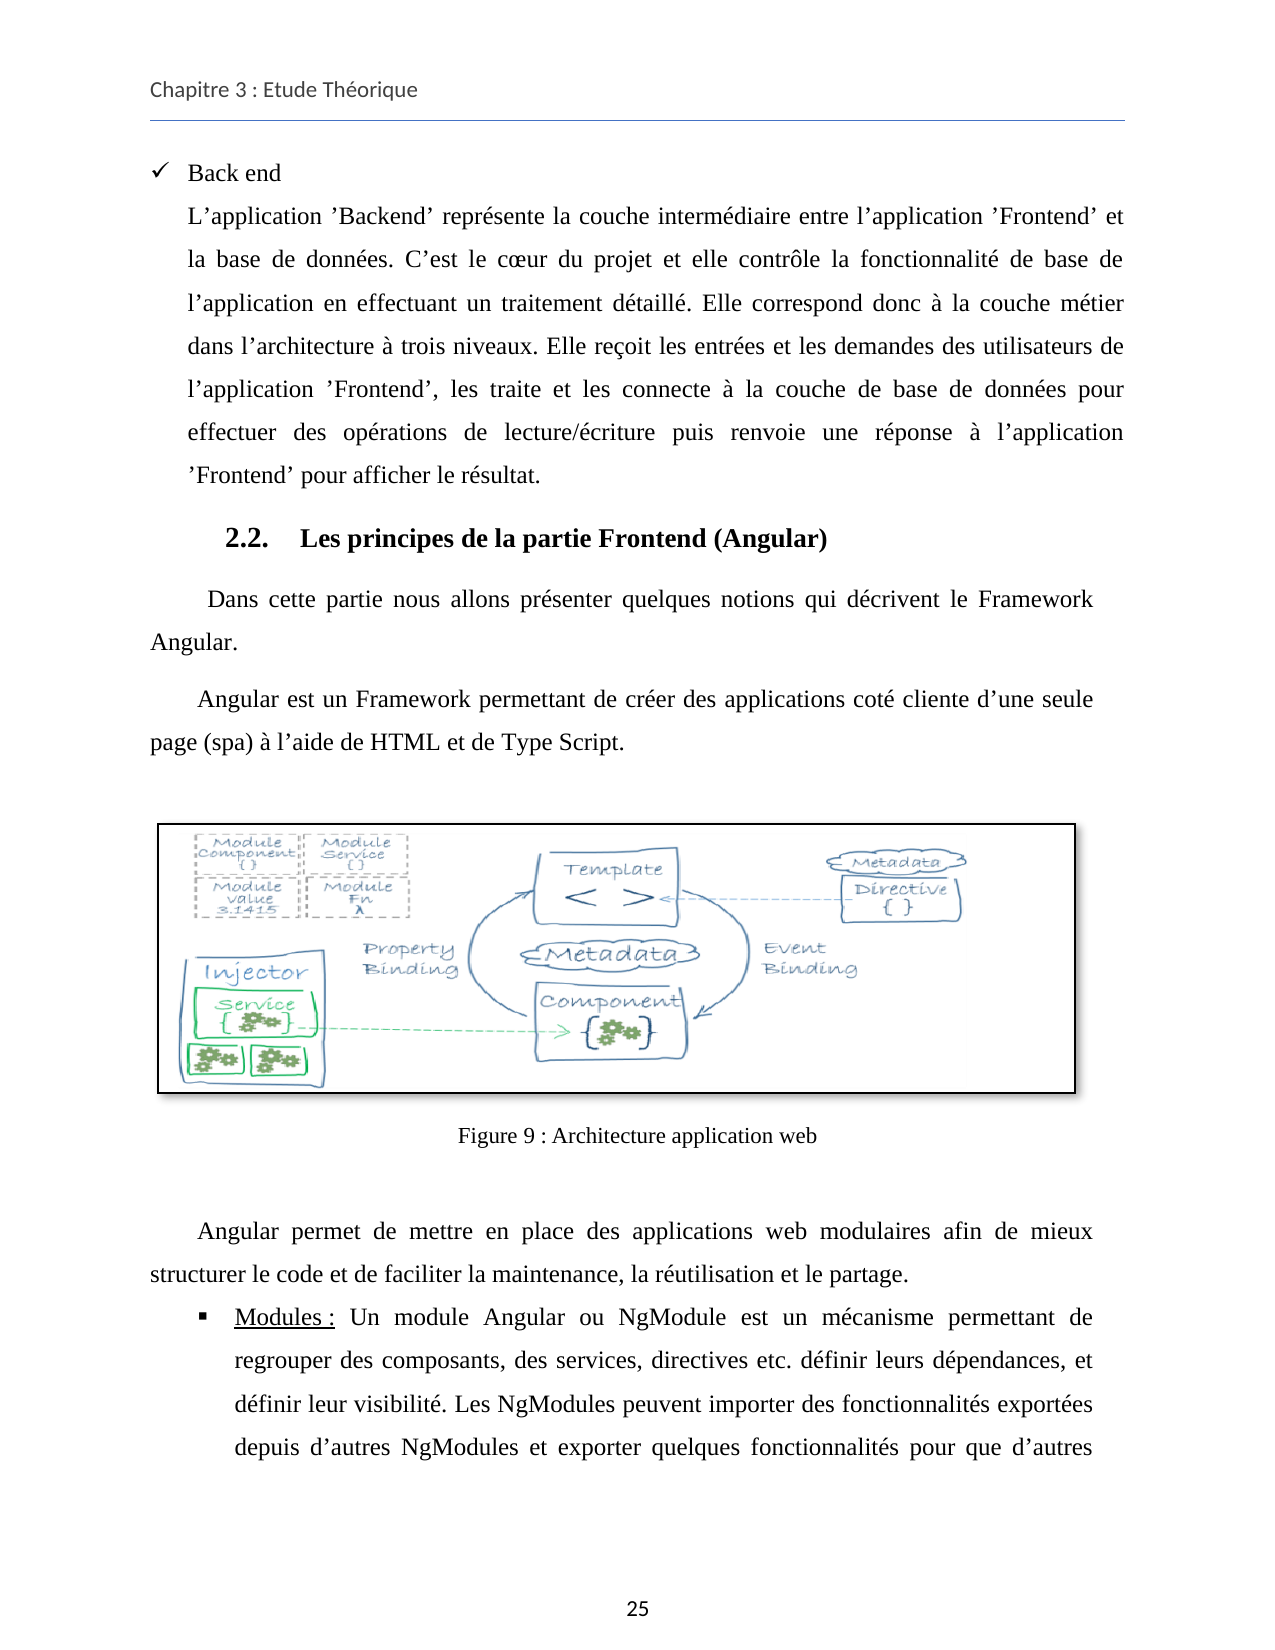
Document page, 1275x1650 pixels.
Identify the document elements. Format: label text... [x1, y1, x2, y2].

text Dans cette partie nous allons présenter quelques notions qui décrivent le Framework Angular. [150, 584, 1094, 656]
text Angular est un Framework permettant de créer des applications coté cliente d’une seule page (spa) à l’aide de HTML et de Type Script. [150, 684, 1094, 756]
subtitle Les principes de la partie Frontend (Angular) [225, 520, 1125, 553]
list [197, 1302, 1094, 1461]
list L’application ’Backend’ représente la couche intermédiaire entre l’application ’Frontend’ et la base de données. C’est le cœur du projet et elle contrôle la fonctionnalité de base de l’application en effectuant un traitement détaillé. Elle correspond donc à la couche métier dans l’architecture à trois niveaux. Elle reçoit les entrées et les demandes des utilisateurs de l’application ’Frontend’, les traite et les connecte à la couche de base de données pour effectuer des opérations de lecture/écriture puis renvoie une réponse à l’application ’Frontend’ pour afficher le résultat. [187, 201, 1125, 489]
text Angular permet de mettre en place des applications web modulaires afin de mieux structurer le code et de faciliter la maintenance, la réutilisation et le partage. [150, 1216, 1094, 1288]
list Back end [150, 158, 1125, 187]
text Figure 9 : Architecture application web [150, 1122, 1125, 1148]
picture [159, 825, 1074, 1092]
